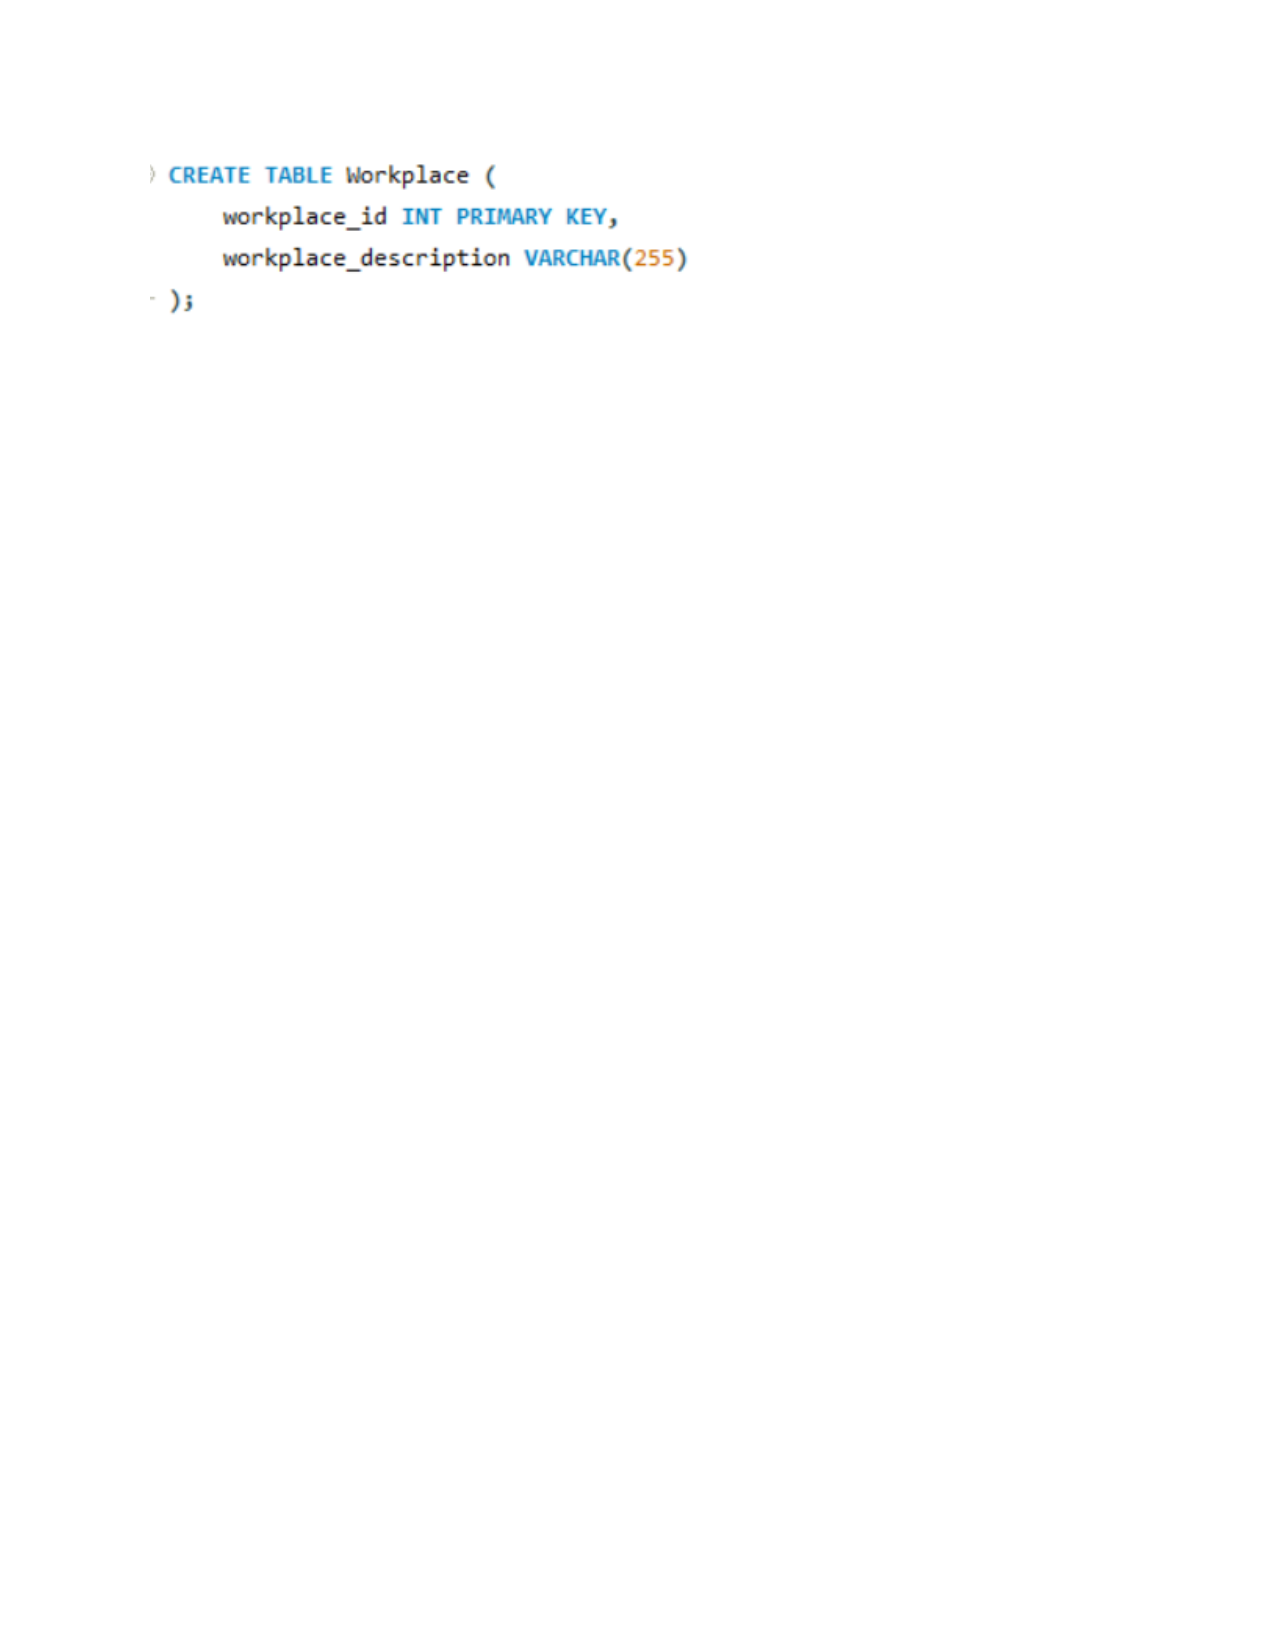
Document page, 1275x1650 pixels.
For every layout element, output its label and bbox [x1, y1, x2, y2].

picture [150, 150, 768, 335]
